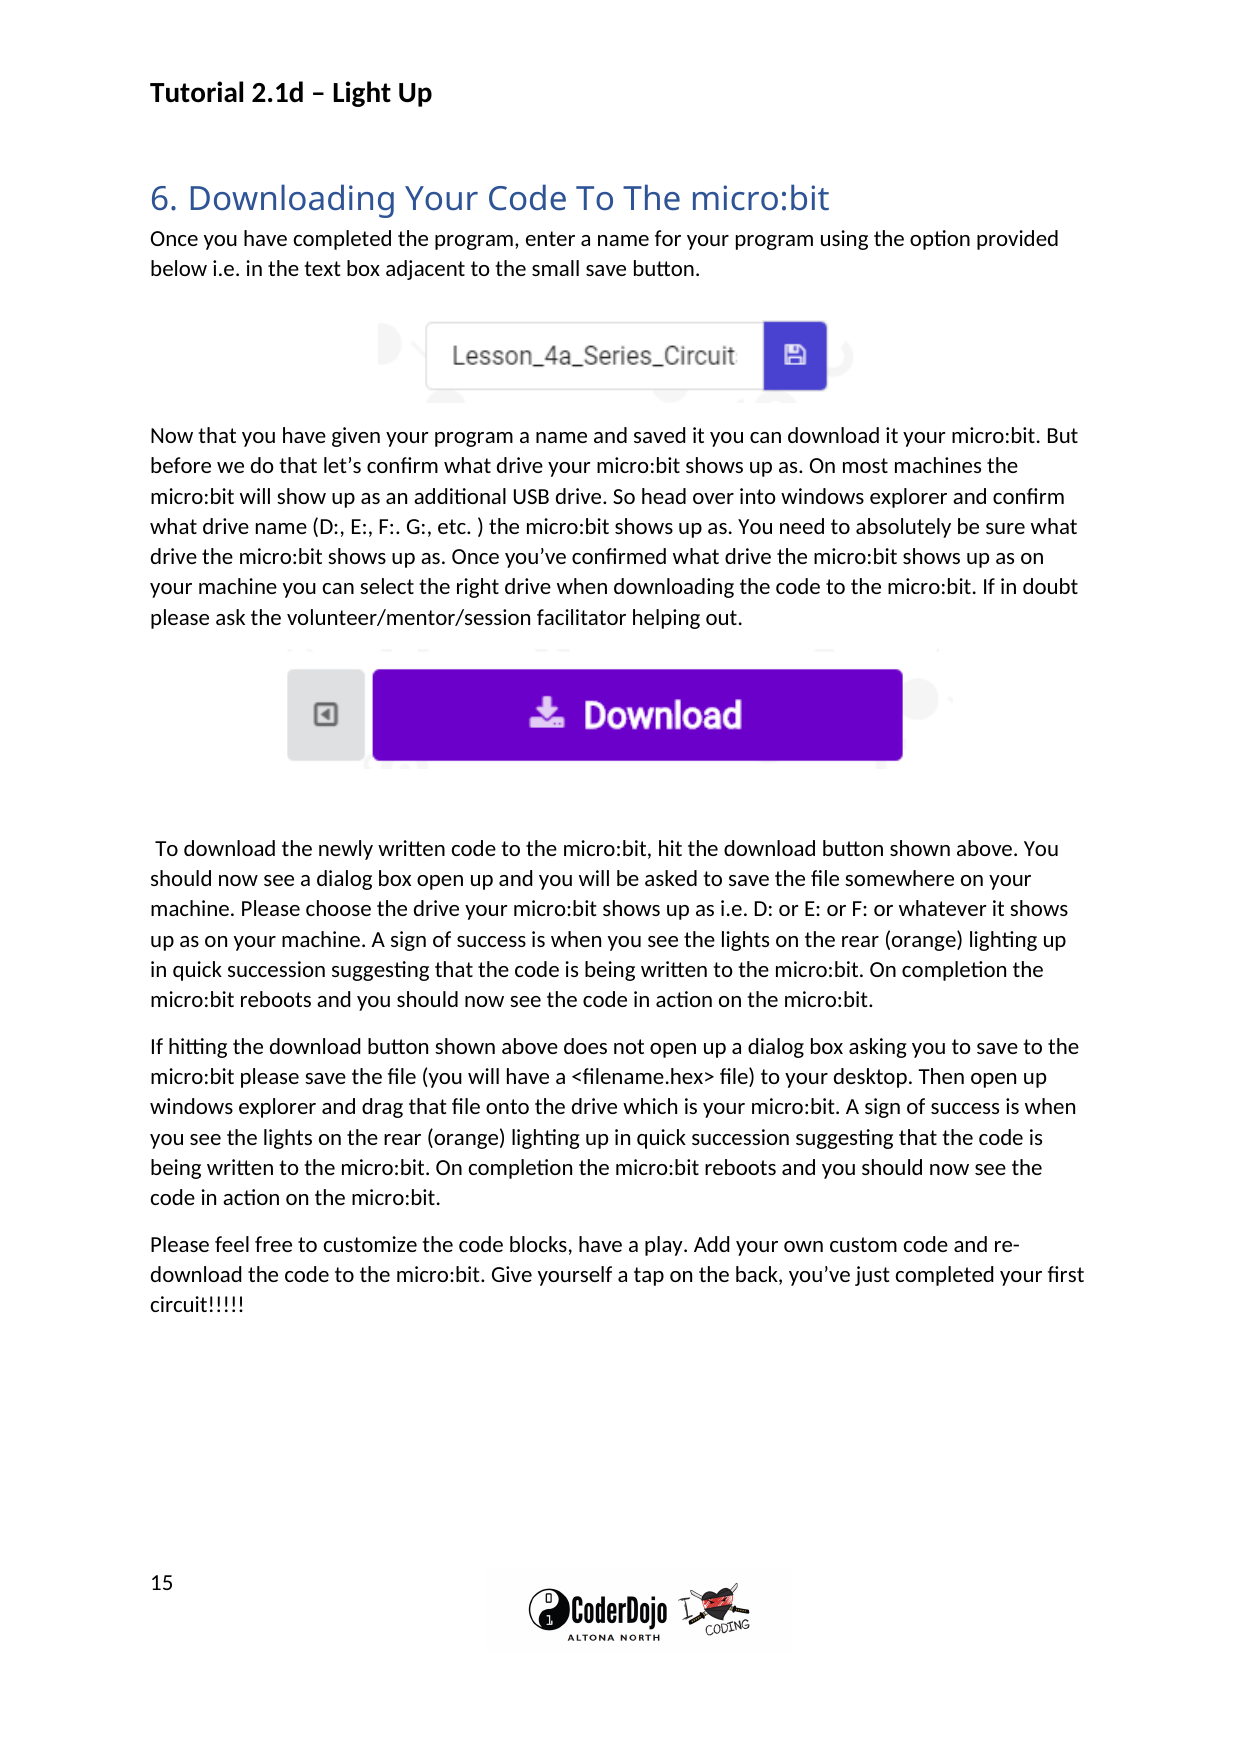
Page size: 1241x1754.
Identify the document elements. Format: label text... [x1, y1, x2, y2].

picture [486, 1568, 792, 1653]
text Once you have completed the program, enter a name for your program using the option provided below i.e. in the text box adjacent to the small save button. [150, 224, 1090, 282]
picture [377, 301, 863, 403]
text Now that you have given your program a name and saved it you can download it your micro:bit. But before we do that let’s confirm what drive your micro:bit shows up as. On most machines the micro:bit will show up as an additional USB drive. So head over into windows explorer and confirm what drive name (D:, E:, F:. G:, etc. ) the micro:bit shows up as. You need to absolutely be sure what drive the micro:bit shows up as. Once you’ve confirmed what drive the micro:bit shows up as on your machine you can select the right drive when downloading the code to the micro:bit. If in doubt please ask the volunteer/mentor/session facilitator helping out. [150, 421, 1090, 631]
text If hitting the download button shown above does not open up a dialog box asking you to save to the micro:bit please save the file (you will have a <filename.hex> file) to your desktop. Then open up windows explorer and drag that file onto the drive which is your micro:bit. A sign of success is when you see the lights on the rear (orange) lighting up in quick succession suggesting that the code is being written to the micro:bit. On completion the micro:bit reboots and you should now see the code in action on the micro:bit. [150, 1032, 1090, 1211]
text Please feel free to customize the code blocks, have a play. Add your own custom code and re-download the code to the micro:bit. Give yourself a tap on the back, you’ve just completed your first circuit!!!!! [150, 1230, 1090, 1318]
text To download the newly written code to the micro:bit, hit the download button shown above. You should now see a dialog box open up and you will be asked to save the file somewhere on your machine. Please choose the drive your micro:bit shows up as i.e. D: or E: or F: or whatever it shows up as on your machine. A sign of success is when you see the lights on the rear (orange) lighting up in quick succession suggesting that the code is being written to the micro:bit. On completion the micro:bit reboots and you should now see the code in action on the micro:bit. [150, 834, 1090, 1013]
subtitle Downloading Your Code To The micro:bit [150, 175, 1090, 220]
picture [287, 649, 953, 769]
